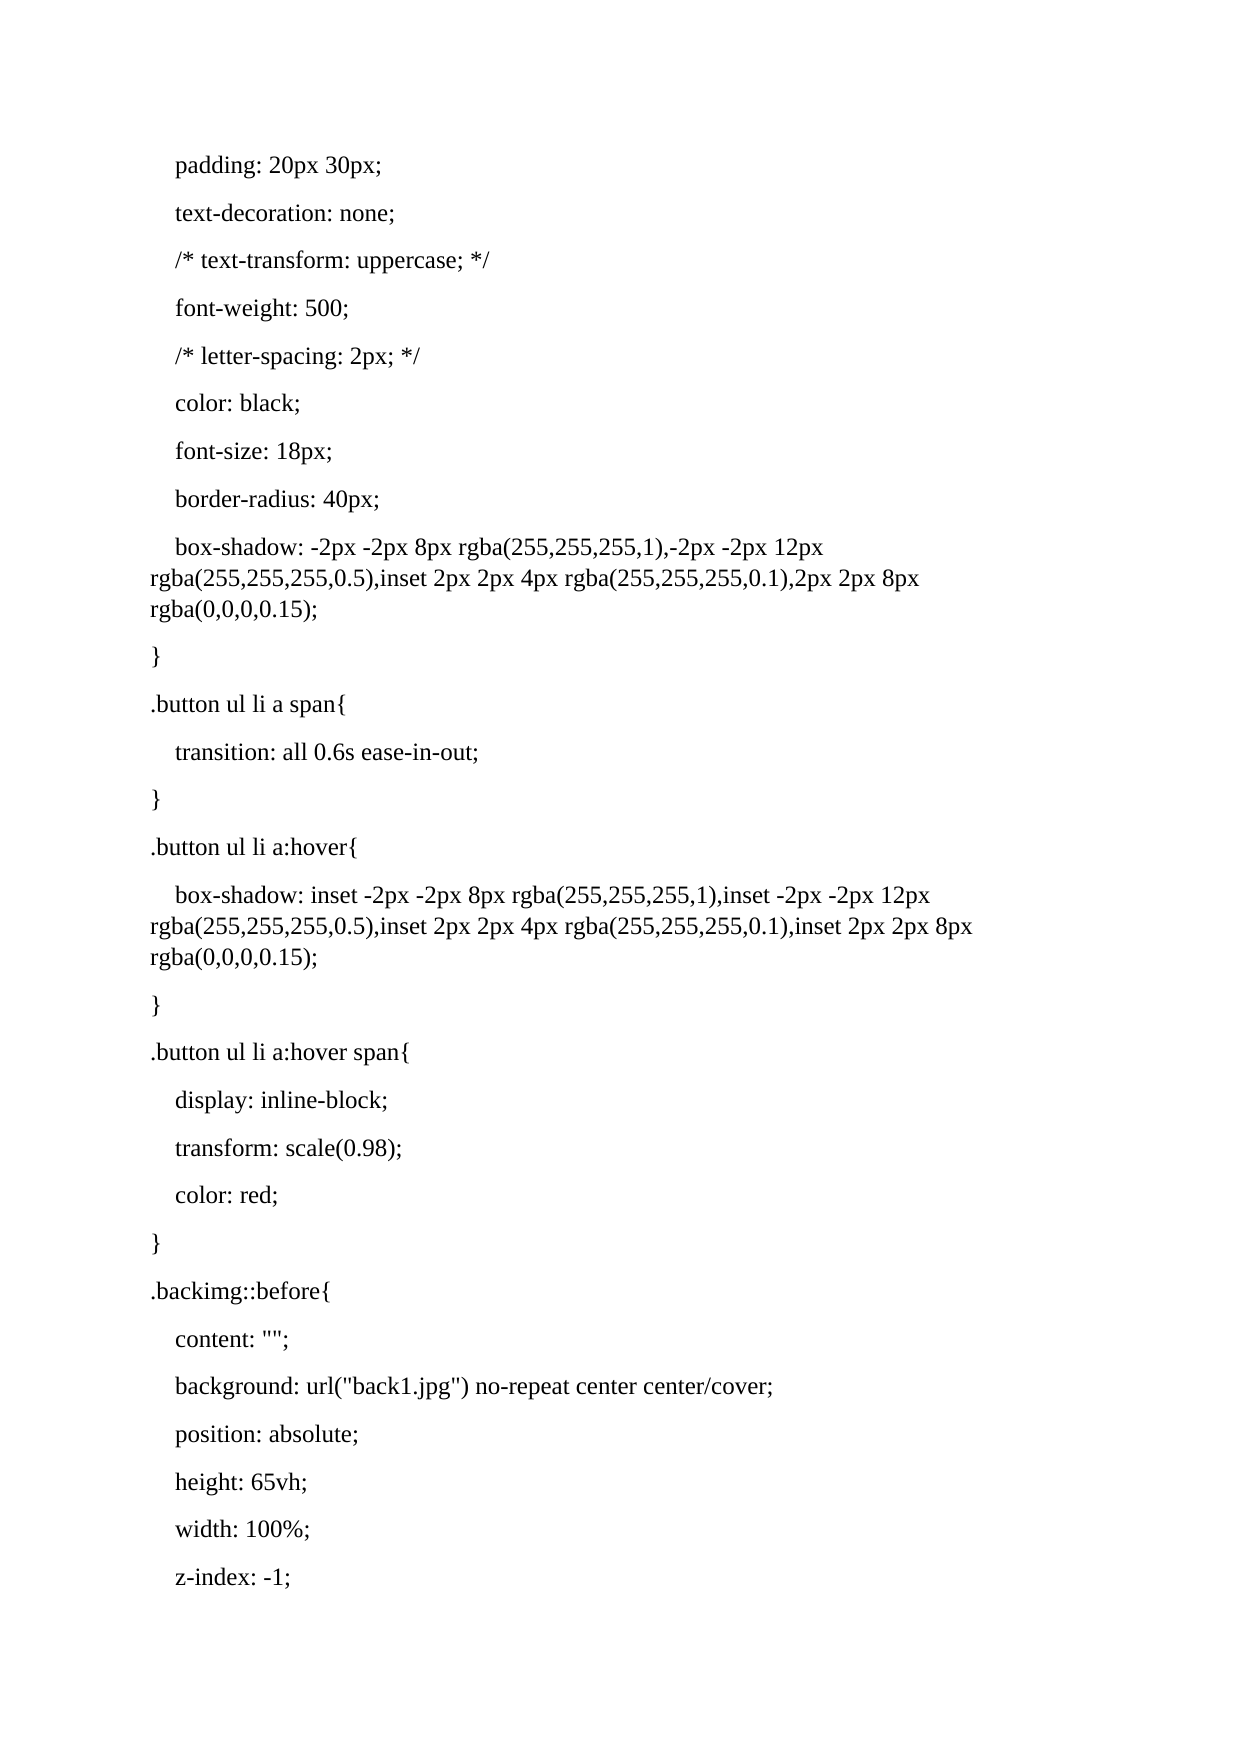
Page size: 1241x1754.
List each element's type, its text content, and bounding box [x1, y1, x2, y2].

text text-decoration: none; [150, 198, 1090, 226]
text } [150, 784, 1090, 813]
text /* letter-spacing: 2px; */ [150, 341, 1090, 369]
text border-radius: 40px; [150, 484, 1090, 513]
text box-shadow: -2px -2px 8px rgba(255,255,255,1),-2px -2px 12px rgba(255,255,255,0.5),inset 2px 2px 4px rgba(255,255,255,0.1),2px 2px 8px rgba(0,0,0,0.15); [150, 532, 1090, 622]
text .button ul li a:hover{ [150, 832, 1090, 861]
text transition: all 0.6s ease-in-out; [150, 737, 1090, 766]
text transform: scale(0.98); [150, 1133, 1090, 1162]
text } [150, 1228, 1090, 1257]
text font-size: 18px; [150, 436, 1090, 465]
text z-index: -1; [150, 1562, 1090, 1591]
text display: inline-block; [150, 1085, 1090, 1114]
text .backimg::before{ [150, 1276, 1090, 1305]
text font-weight: 500; [150, 293, 1090, 322]
text box-shadow: inset -2px -2px 8px rgba(255,255,255,1),inset -2px -2px 12px rgba(255,255,255,0.5),inset 2px 2px 4px rgba(255,255,255,0.1),inset 2px 2px 8px rgba(0,0,0,0.15); [150, 880, 1090, 971]
text color: black; [150, 388, 1090, 417]
text } [150, 641, 1090, 670]
text position: absolute; [150, 1419, 1090, 1448]
text color: red; [150, 1181, 1090, 1209]
text width: 100%; [150, 1514, 1090, 1543]
text background: url("back1.jpg") no-repeat center center/cover; [150, 1371, 1090, 1400]
text .button ul li a span{ [150, 689, 1090, 718]
text height: 65vh; [150, 1467, 1090, 1496]
text .button ul li a:hover span{ [150, 1037, 1090, 1066]
text } [150, 990, 1090, 1018]
text content: ""; [150, 1324, 1090, 1352]
text /* text-transform: uppercase; */ [150, 245, 1090, 274]
text padding: 20px 30px; [150, 150, 1090, 179]
